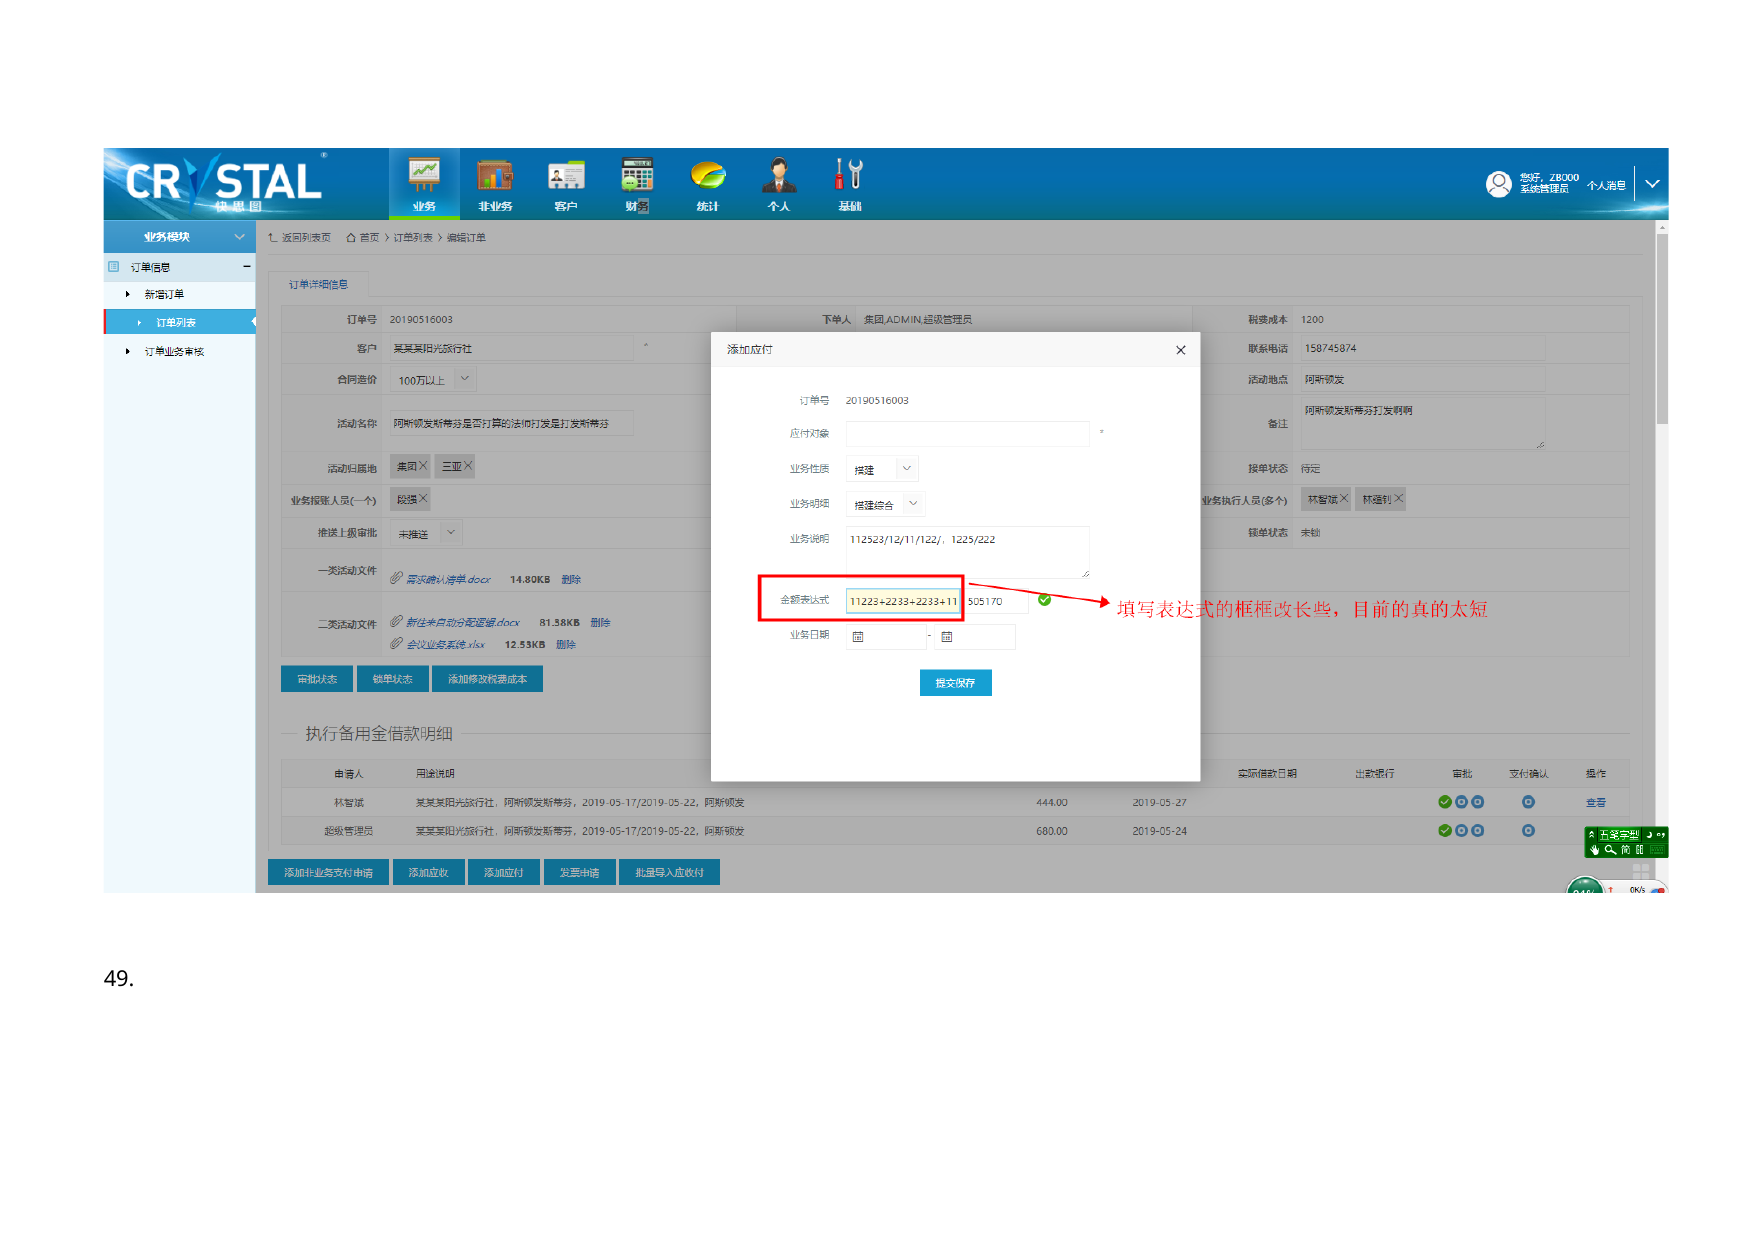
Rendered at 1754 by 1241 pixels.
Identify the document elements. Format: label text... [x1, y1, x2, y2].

picture [103, 148, 1669, 893]
text 49. [103, 961, 1668, 994]
